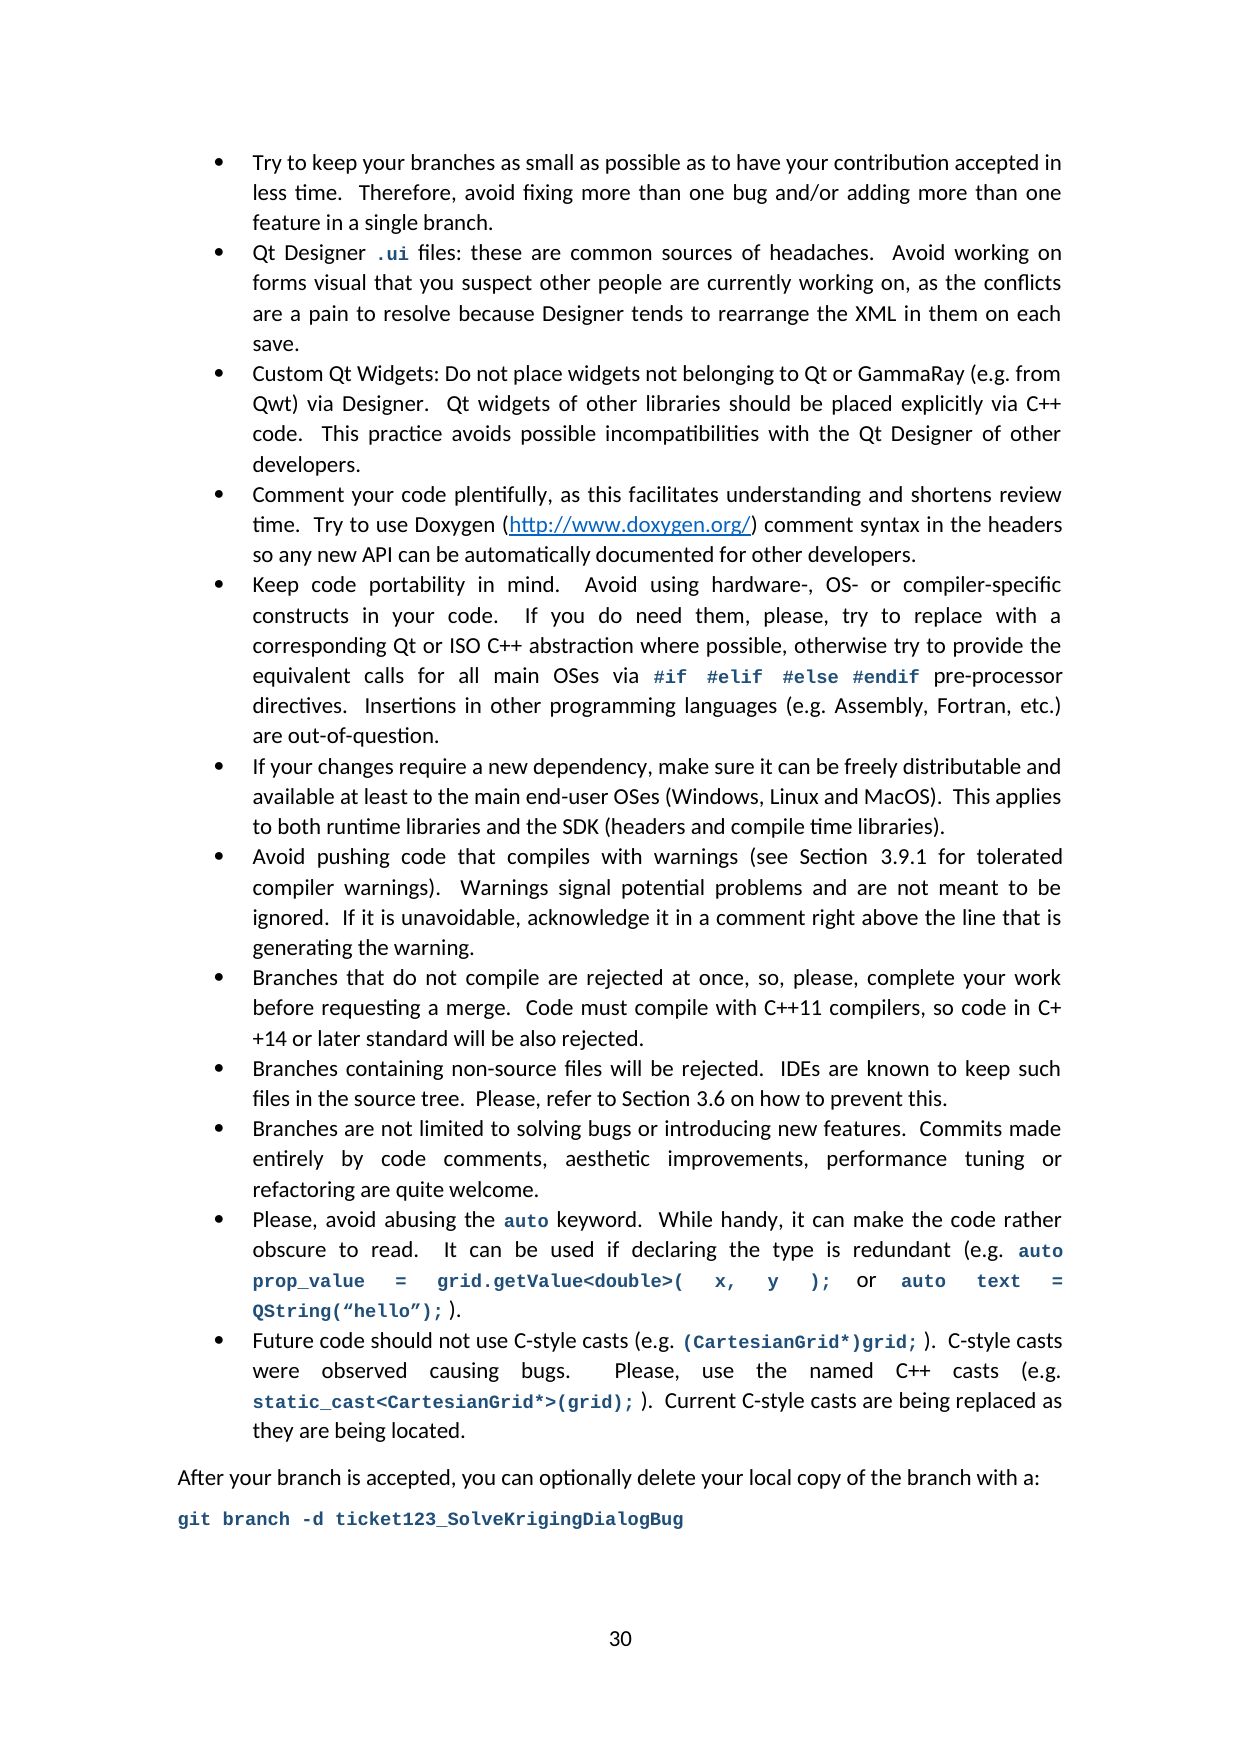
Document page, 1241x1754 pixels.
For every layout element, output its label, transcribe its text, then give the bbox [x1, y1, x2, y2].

list Please, avoid abusing the auto keyword. While handy, it can make the code rather obscure to read. It can be used if declaring the type is redundant (e.g. auto prop_value = grid.getValue<double>( x, y ); or auto text = QString(“hello”); ). [215, 1205, 1063, 1323]
list Custom Qt Widgets: Do not place widgets not belonging to Qt or GammaRay (e.g. from Qwt) via Designer. Qt widgets of other libraries should be placed explicitly via C++ code. This practice avoids possible incompatibilities with the Qt Designer of other developers. [215, 359, 1063, 478]
text git branch -d ticket123_SolveKrigingDialogBug [177, 1510, 1063, 1531]
list Future code should not use C-style casts (e.g. (CartesianGrid*)grid; ). C-style casts were observed causing bugs. Please, use the named C++ casts (e.g. static_cast<CartesianGrid*>(grid); ). Current C-style casts are being replaced as they are being located. [215, 1326, 1063, 1444]
list Branches are not limited to solving bugs or introducing new features. Commits made entirely by code comments, aesthetic improvements, performance tuning or refactoring are quite welcome. [215, 1114, 1063, 1203]
list Qt Designer .ui files: these are common sources of headaches. Avoid working on forms visual that you suspect other people are currently working on, as the conflicts are a pain to resolve because Designer tends to rearrange the XML in them on each save. [215, 238, 1063, 357]
text After your branch is accepted, you can optionally delete your local copy of the branch with a: [177, 1463, 1063, 1491]
list Comment your code plentifully, as this facilitates understanding and shortens review time. Try to use Doxygen (http://www.doxygen.org/) comment syntax in the headers so any new API can be automatically documented for other developers. [215, 480, 1063, 568]
list If your changes require a new dependency, make sure it can be freely distributable and available at least to the main end-user OSes (Windows, Linux and MacOS). This applies to both runtime libraries and the SDK (headers and compile time libraries). [215, 752, 1063, 840]
list Branches containing non-source files will be rejected. IDEs are known to keep such files in the source tree. Please, refer to Section 3.6 on how to prevent this. [215, 1054, 1063, 1112]
list Avoid pushing code that compiles with warnings (see Section 3.9.1 for tolerated compiler warnings). Warnings signal potential problems and are not meant to be ignored. If it is unavoidable, acknowledge it in a comment right above the line that is generating the warning. [215, 842, 1063, 961]
list Try to keep your branches as small as possible as to have your contribution accepted in less time. Therefore, avoid fixing more than one bug and/or adding more than one feature in a single branch. [215, 148, 1063, 236]
list Keep code portability in mind. Avoid using hardware-, OS- or compiler-specific constructs in your code. If you do need them, please, try to replace with a corresponding Qt or ISO C++ abstraction where possible, otherwise try to provide the equivalent calls for all main OSes via #if #elif #else #endif pre-processor directives. Insertions in other programming languages (e.g. Assembly, Fortran, etc.) are out-of-question. [215, 571, 1063, 749]
list Branches that do not compile are rejected at once, so, please, complete your work before requesting a merge. Code must compile with C++11 compilers, so code in C++14 or later standard will be also rejected. [215, 963, 1063, 1052]
